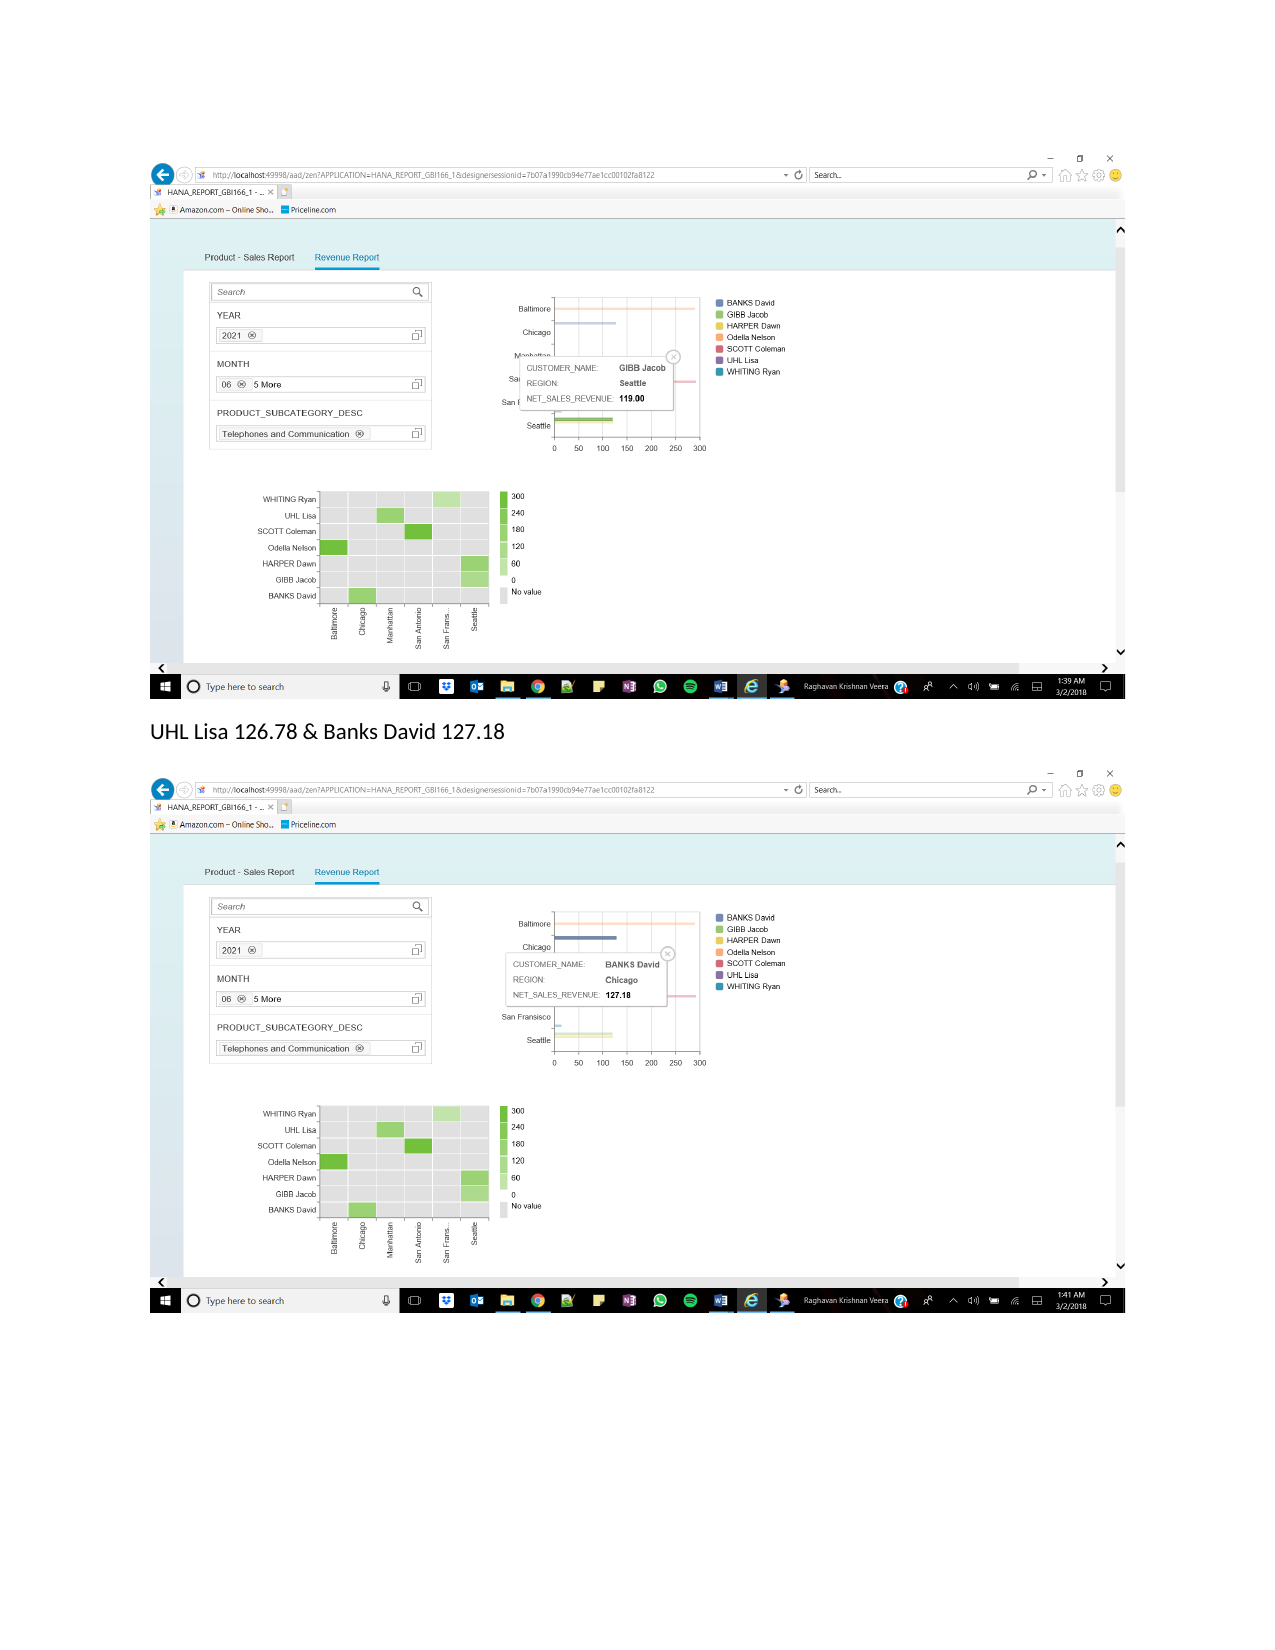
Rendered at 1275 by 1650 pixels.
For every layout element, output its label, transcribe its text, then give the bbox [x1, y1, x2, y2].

text UHL Lisa 126.78 & Banks David 127.18 [150, 717, 1125, 745]
picture [150, 764, 1125, 1313]
picture [150, 150, 1125, 699]
